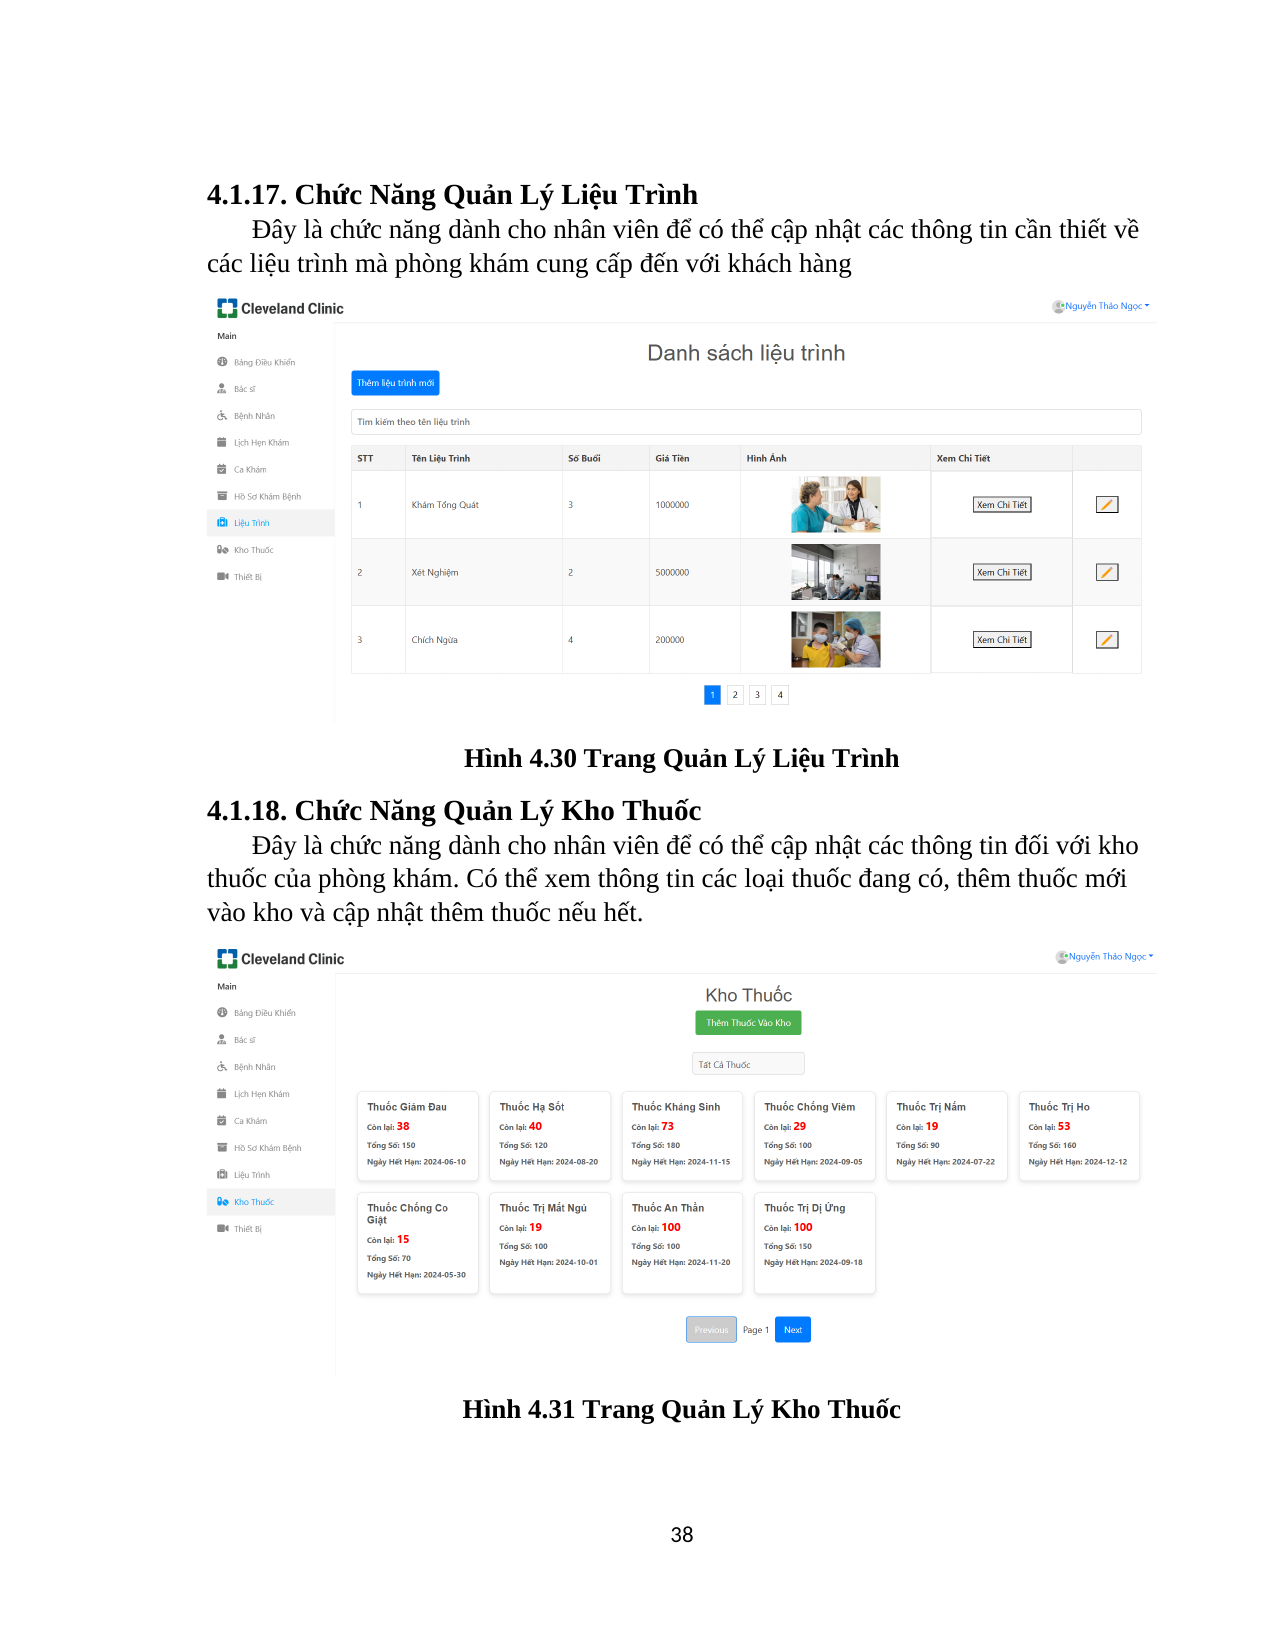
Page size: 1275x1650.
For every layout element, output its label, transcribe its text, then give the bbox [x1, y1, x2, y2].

subtitle 4.1.18. Chức Năng Quản Lý Kho Thuốc [207, 793, 1157, 826]
picture [206, 297, 1157, 724]
text Hình 4.31 Trang Quản Lý Kho Thuốc [207, 1393, 1157, 1424]
text Đây là chức năng dành cho nhân viên để có thể cập nhật các thông tin cần thiết về các liệu trình mà phòng khám cung cấp đến với khách hàng [207, 213, 1157, 278]
subtitle 4.1.17. Chức Năng Quản Lý Liệu Trình [207, 177, 1157, 211]
text Đây là chức năng dành cho nhân viên để có thể cập nhật các thông tin đối với kho thuốc của phòng khám. Có thể xem thông tin các loại thuốc đang có, thêm thuốc mới vào kho và cập nhật thêm thuốc nếu hết. [207, 829, 1157, 927]
text Hình 4.30 Trang Quản Lý Liệu Trình [207, 742, 1157, 773]
picture [206, 946, 1157, 1375]
